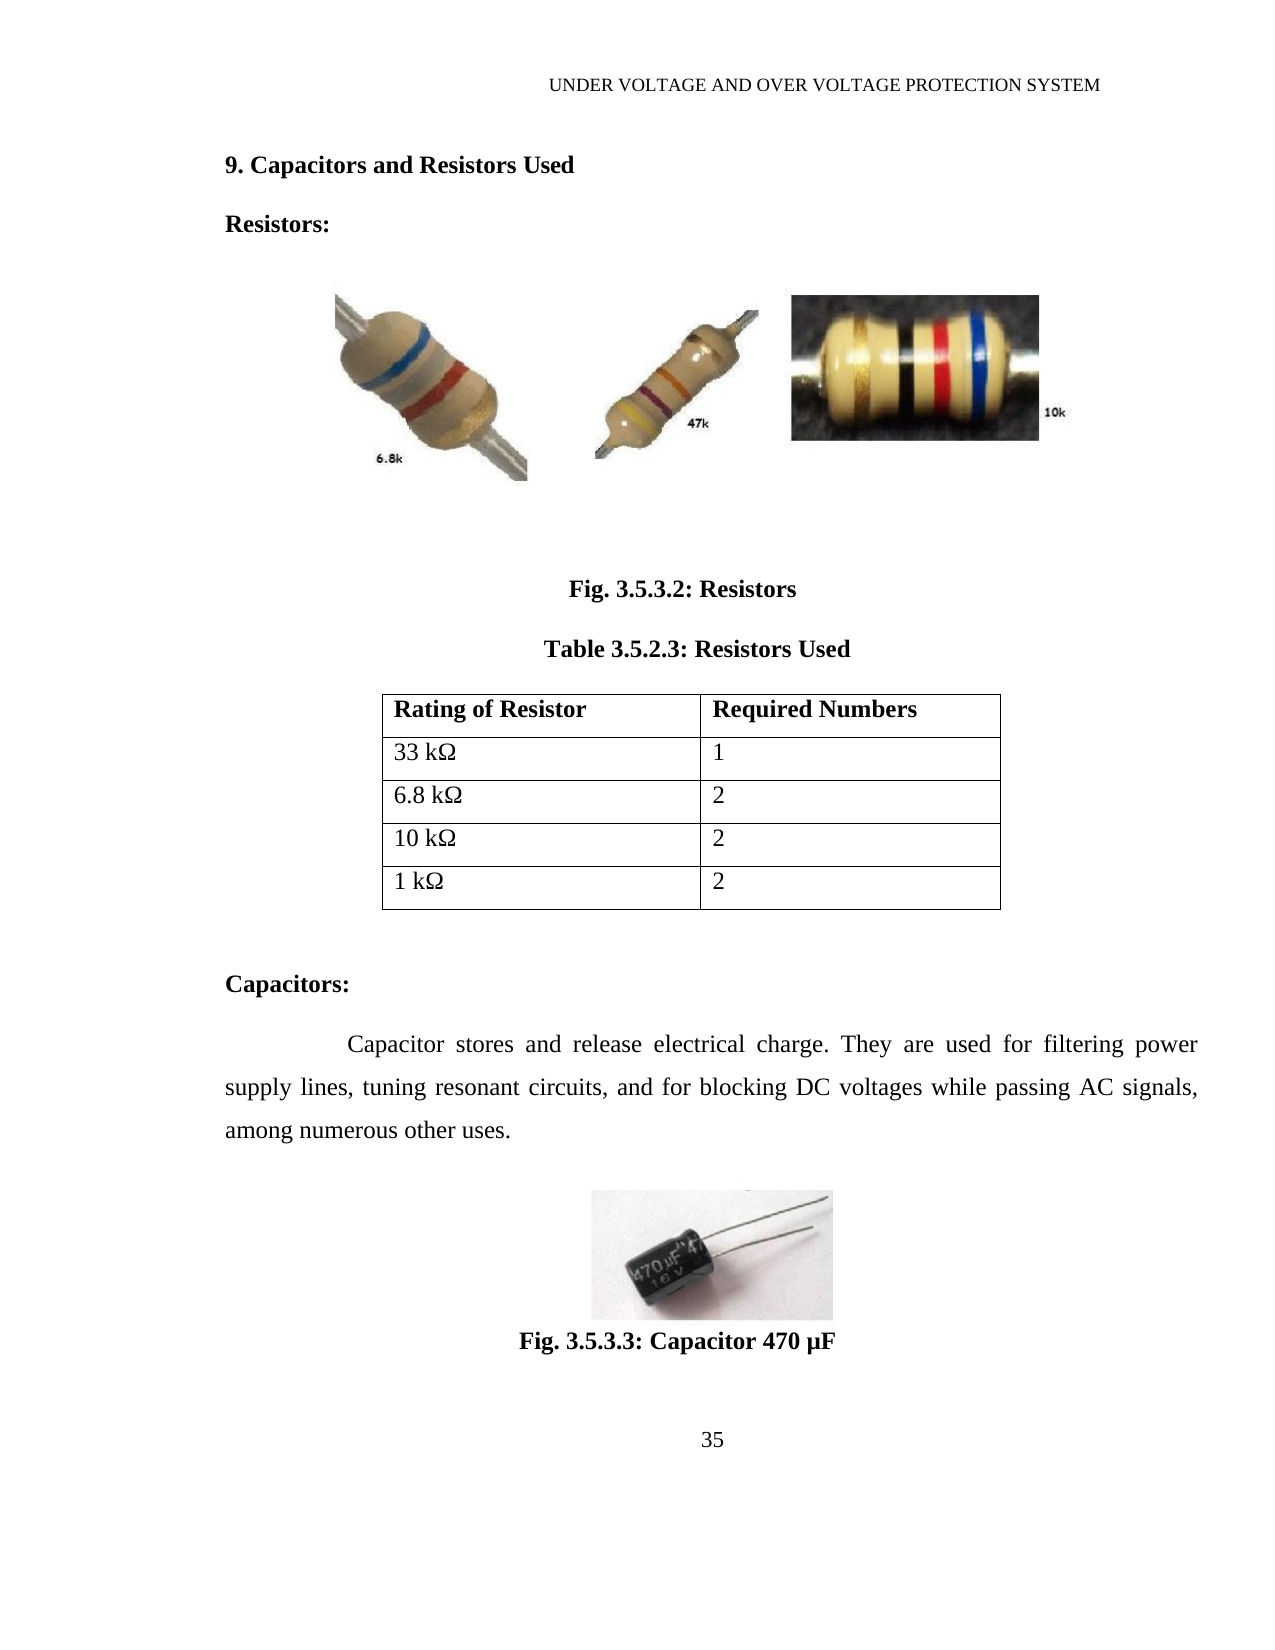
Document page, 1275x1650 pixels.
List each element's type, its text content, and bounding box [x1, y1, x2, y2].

text Fig. 3.5.3.2: Resistors Table 3.5.2.3: Resistors Used [544, 574, 856, 662]
list Capacitors and Resistors Used Resistors: [225, 150, 575, 238]
picture [332, 281, 1072, 486]
table_cell 10 kΩ [383, 824, 700, 866]
table_cell 33 kΩ [383, 738, 700, 779]
table_header Rating of Resistor [383, 695, 700, 737]
picture [590, 1182, 837, 1327]
table_cell 2 [701, 824, 1000, 866]
table_cell 2 [701, 781, 1000, 823]
table_cell 2 [701, 867, 1000, 909]
text Capacitor stores and release electrical charge. They are used for filtering power supply lines, tuning resonant circuits, and for blocking DC voltages while passing AC signals, among numerous other uses. [225, 1029, 1199, 1144]
text Capacitors: [225, 969, 1223, 998]
table_header Required Numbers [701, 695, 1000, 737]
table_cell 1 [701, 738, 1000, 779]
table_cell 1 kΩ [383, 867, 700, 909]
subtitle Fig. 3.5.3.3: Capacitor 470 µF [261, 1178, 1094, 1355]
table_cell 6.8 kΩ [383, 781, 700, 823]
